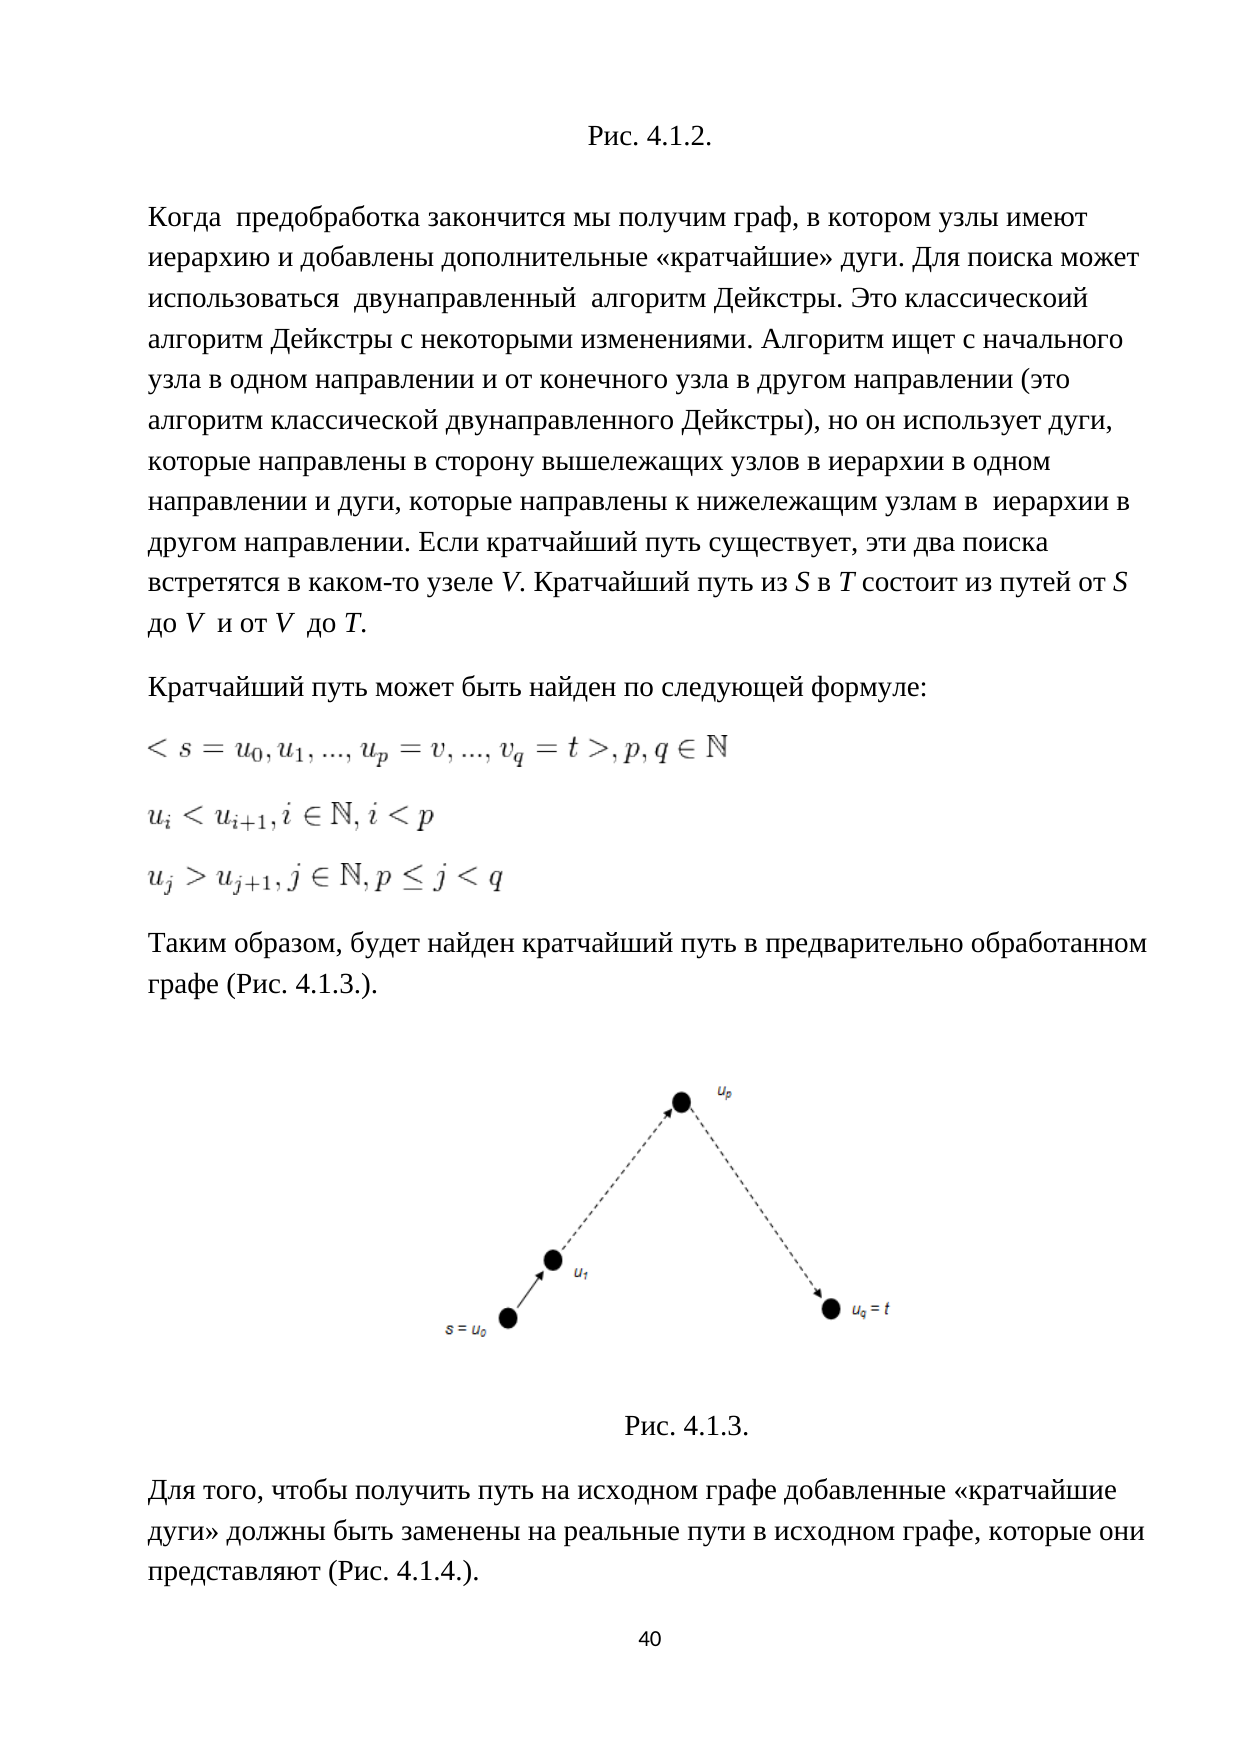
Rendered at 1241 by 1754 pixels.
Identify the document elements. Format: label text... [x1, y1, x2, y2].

text Таким образом, будет найден кратчайший путь в предварительно обработанном графе (Рис. 4.1.3.). [148, 918, 1152, 1000]
text Рис. 4.1.2. [148, 118, 1152, 152]
text Кратчайший путь может быть найден по следующей формуле: [148, 662, 1152, 703]
text Когда предобработка закончится мы получим граф, в котором узлы имеют иерархию и добавлены дополнительные «кратчайшие» дуги. Для поиска может использоваться двунаправленный алгоритм Дейкстры. Это классическоий алгоритм Дейкстры с некоторыми изменениями. Алгоритм ищет с начального узла в одном направлении и от конечного узла в другом направлении (это алгоритм классической двунаправленного Дейкстры), но он использует дуги, которые направлены в сторону вышележащих узлов в иерархии в одном направлении и дуги, которые направлены к нижележащим узлам в иерархии в другом направлении. Если кратчайший путь существует, эти два поиска встретятся в каком-то узеле V. Кратчайший путь из S в T состоит из путей от S до V и от V до Т. [148, 192, 1152, 639]
picture [147, 802, 434, 831]
text Для того, чтобы получить путь на исходном графе добавленные «кратчайшие дуги» должны быть заменены на реальные пути в исходном графе, которые они представляют (Рис. 4.1.4.). [148, 1465, 1152, 1587]
picture [147, 735, 728, 767]
picture [147, 863, 503, 895]
text Рис. 4.1.3. [148, 1401, 1152, 1442]
picture [414, 1023, 959, 1378]
